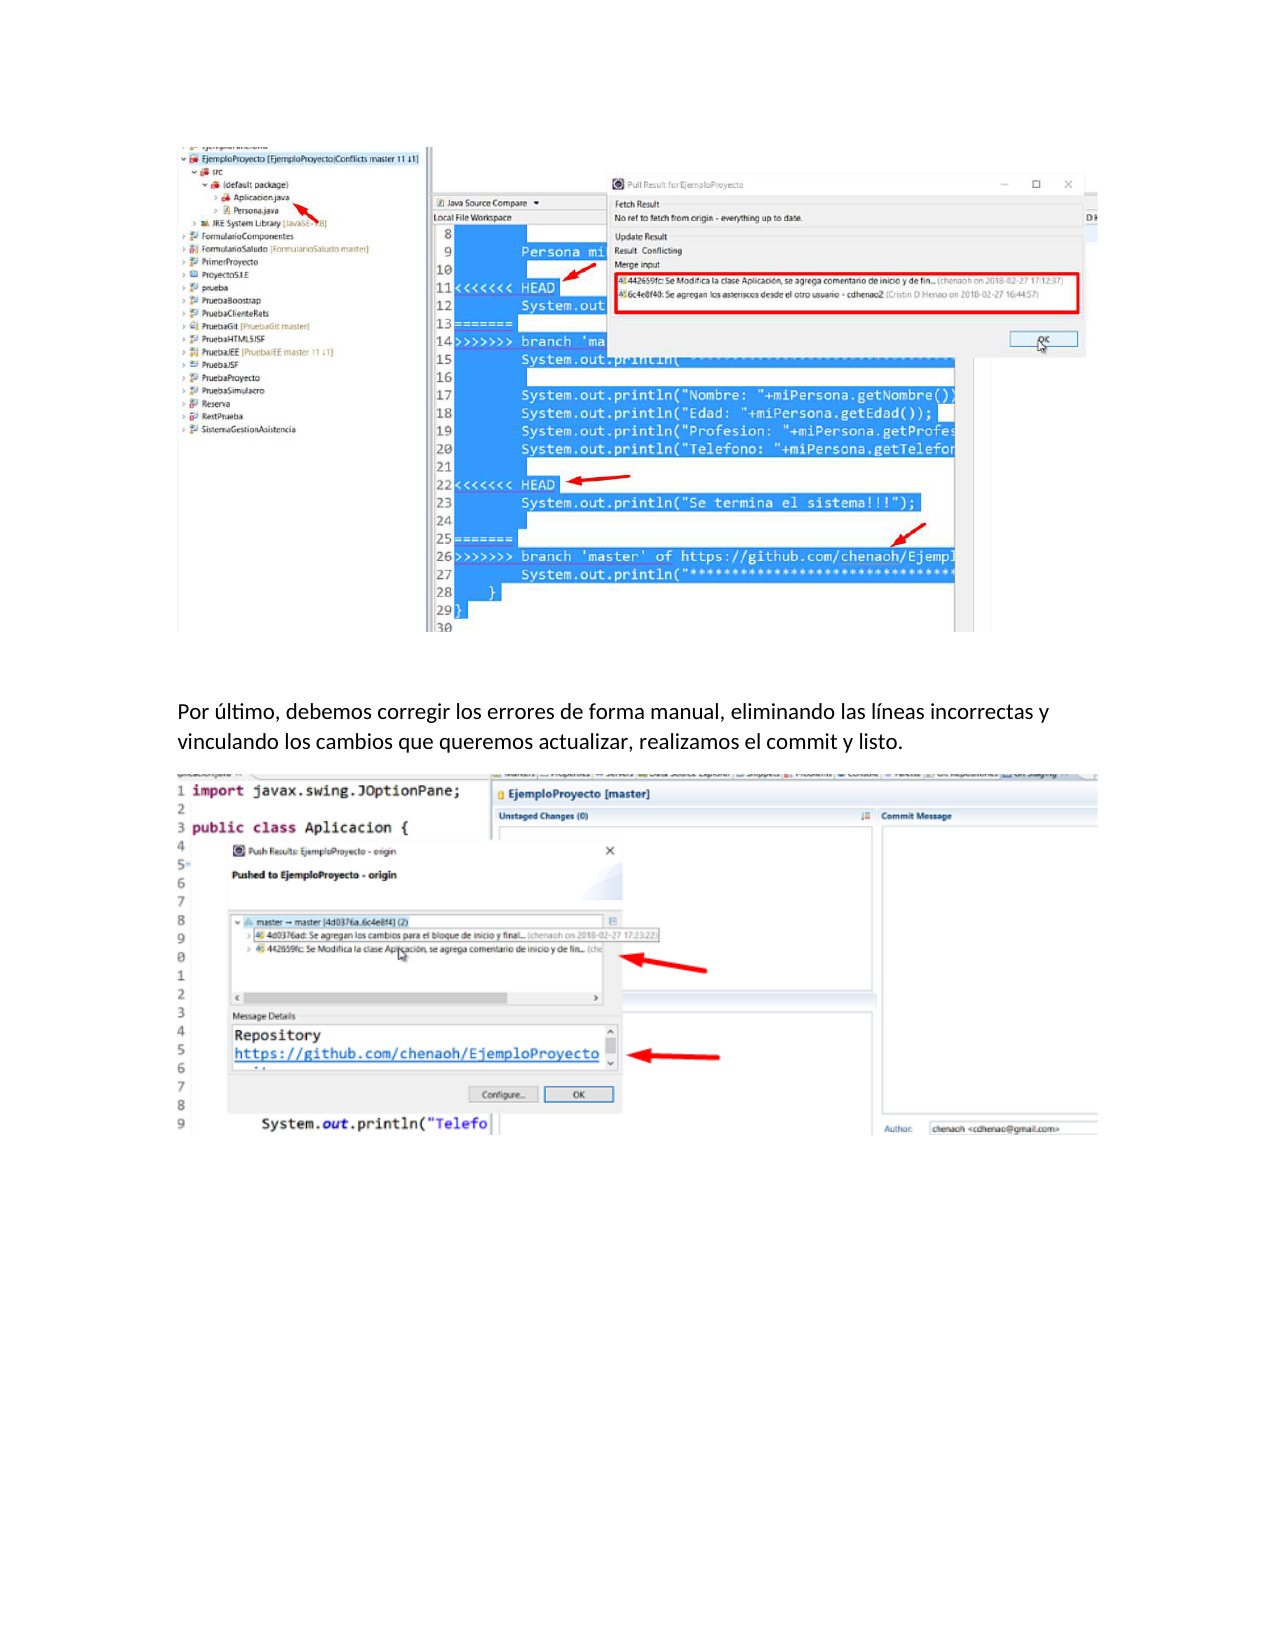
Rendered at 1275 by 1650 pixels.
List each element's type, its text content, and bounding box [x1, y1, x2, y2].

text Por último, debemos corregir los errores de forma manual, eliminando las líneas incorrectas y vinculando los cambios que queremos actualizar, realizamos el commit y listo. [177, 697, 1098, 755]
